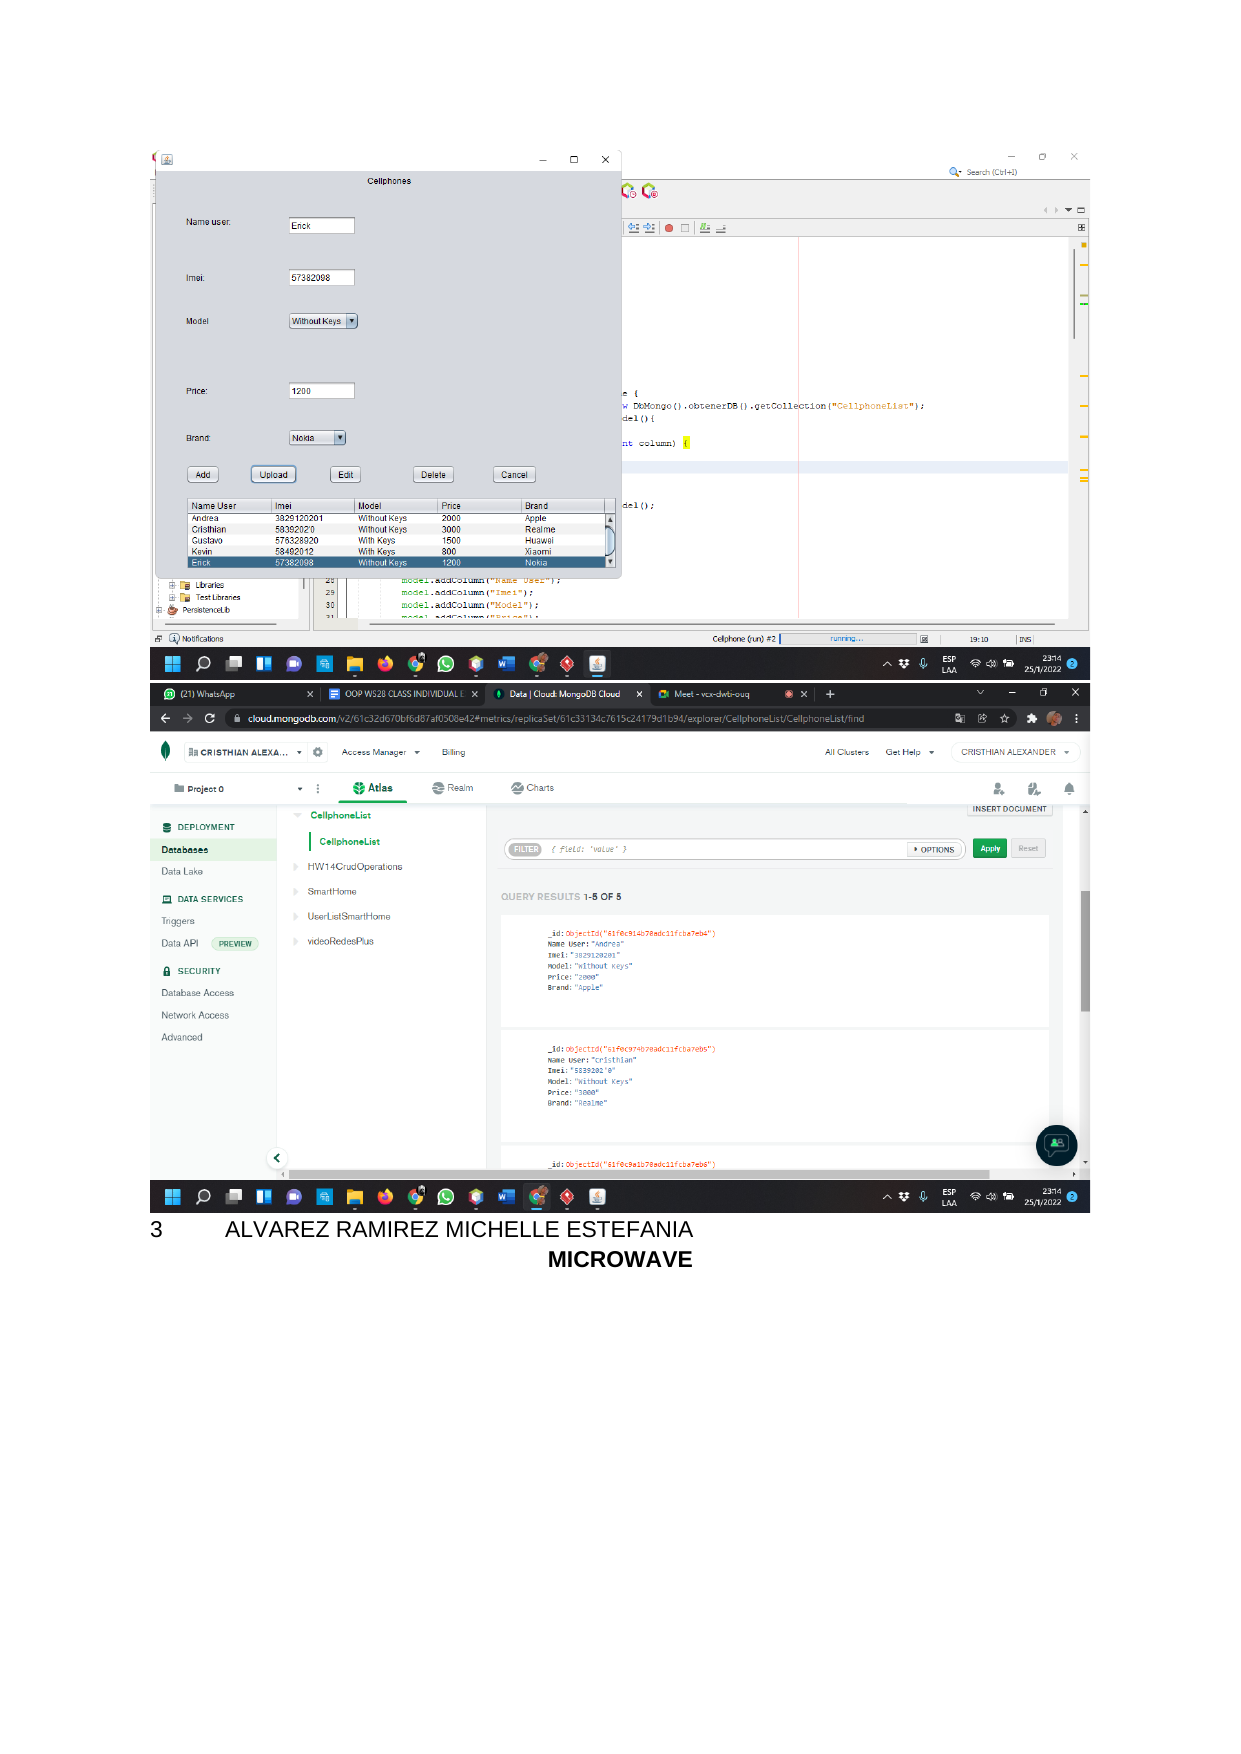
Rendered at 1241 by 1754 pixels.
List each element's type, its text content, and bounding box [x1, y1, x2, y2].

picture [150, 150, 1091, 680]
text MICROWAVE [150, 1246, 1090, 1273]
text 3 ALVAREZ RAMIREZ MICHELLE ESTEFANIA [150, 1216, 1090, 1242]
picture [150, 683, 1091, 1213]
